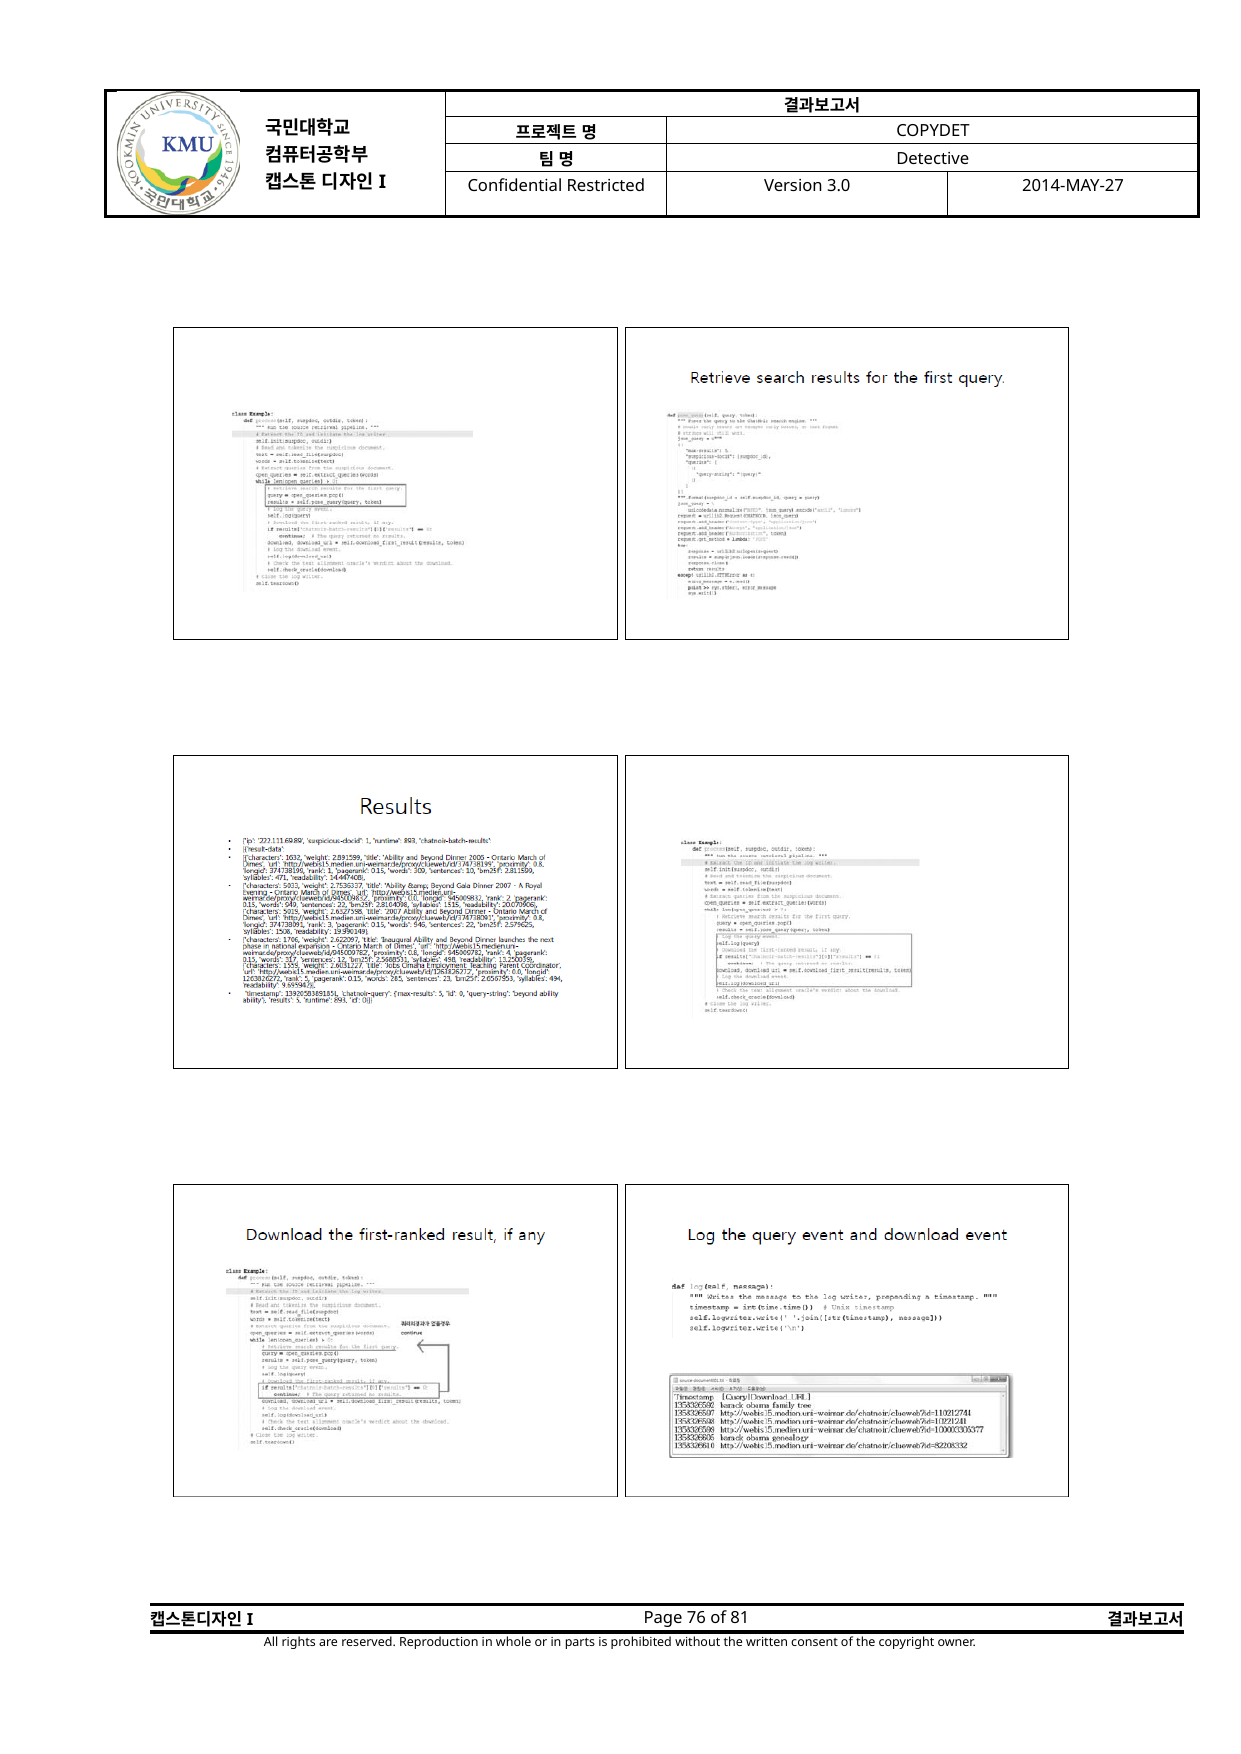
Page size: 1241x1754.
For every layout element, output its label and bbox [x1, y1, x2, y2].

picture [116, 91, 240, 215]
